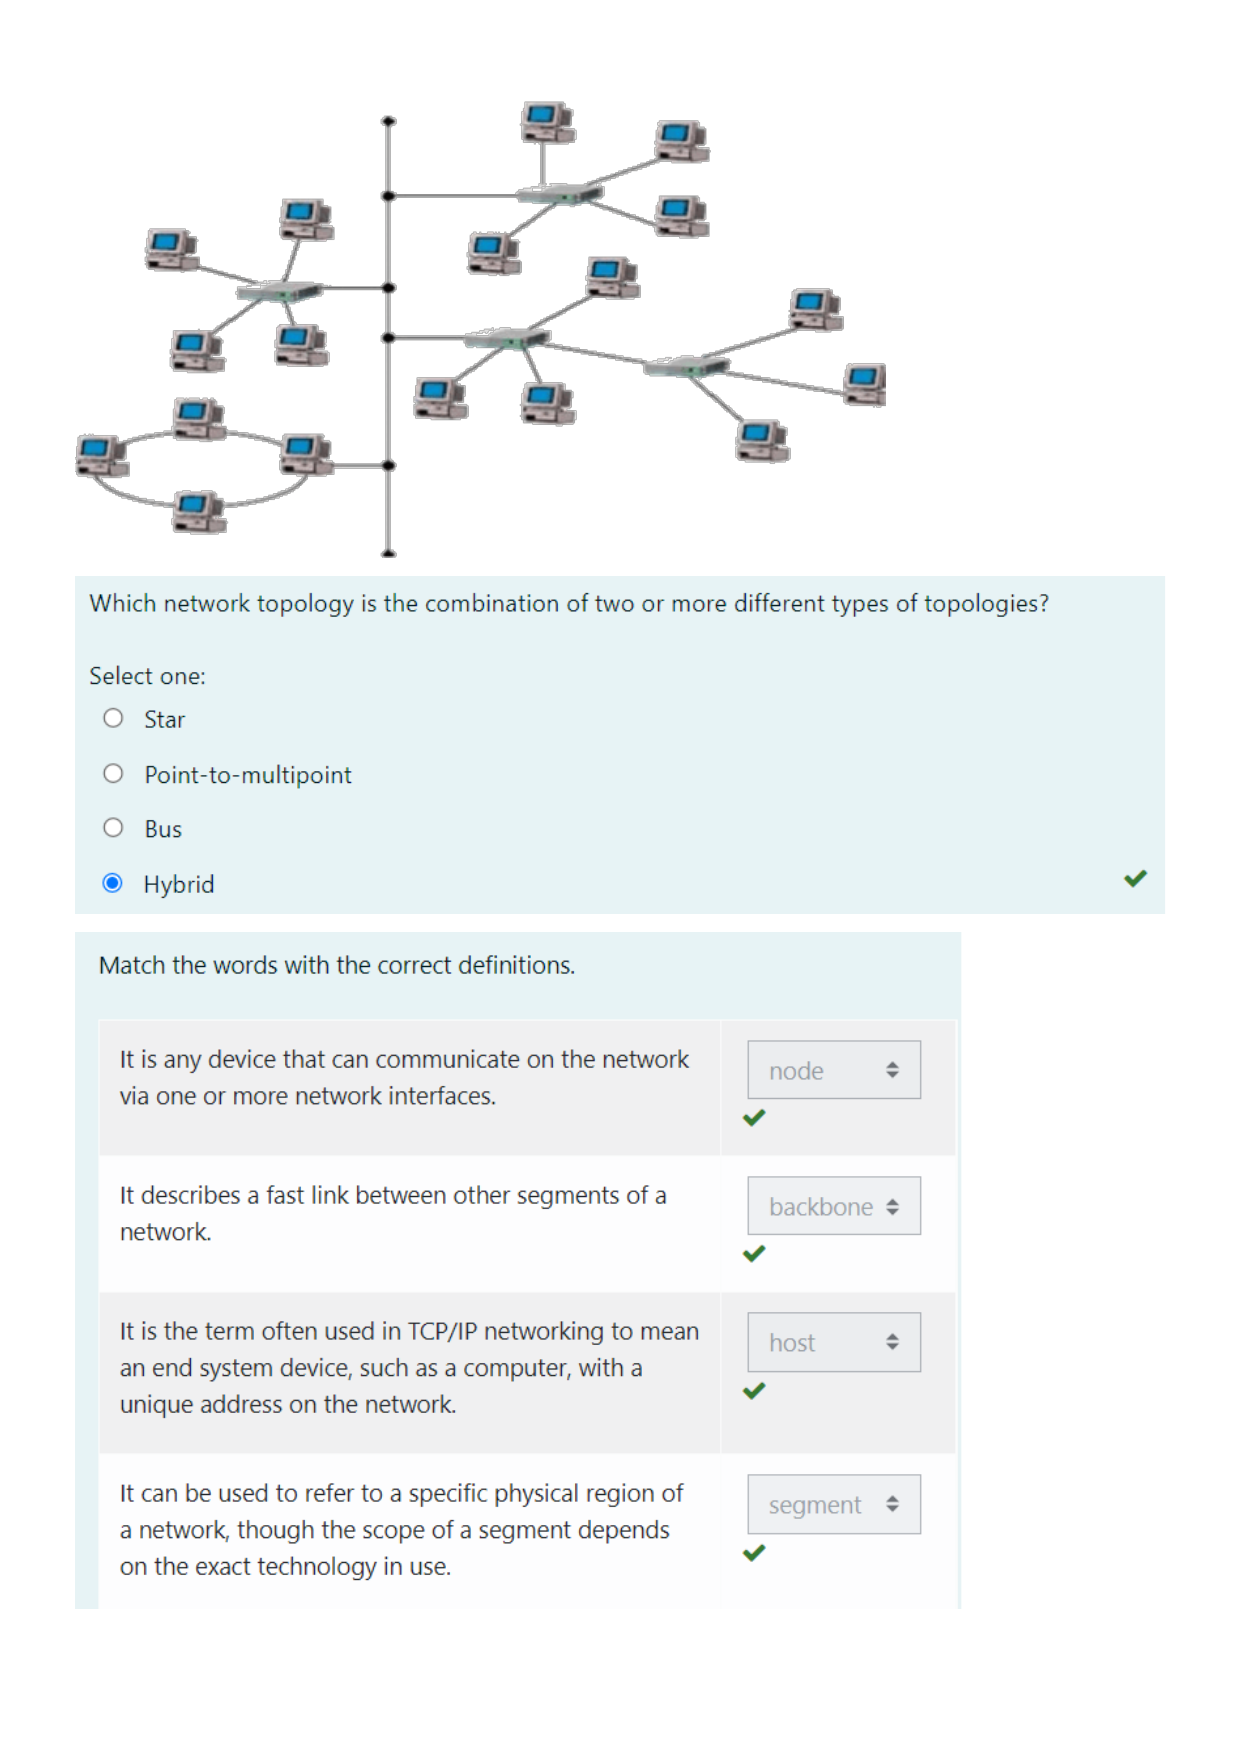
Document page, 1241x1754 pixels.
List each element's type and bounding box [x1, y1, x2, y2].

picture [75, 932, 962, 1609]
picture [75, 576, 1166, 914]
picture [75, 75, 886, 558]
